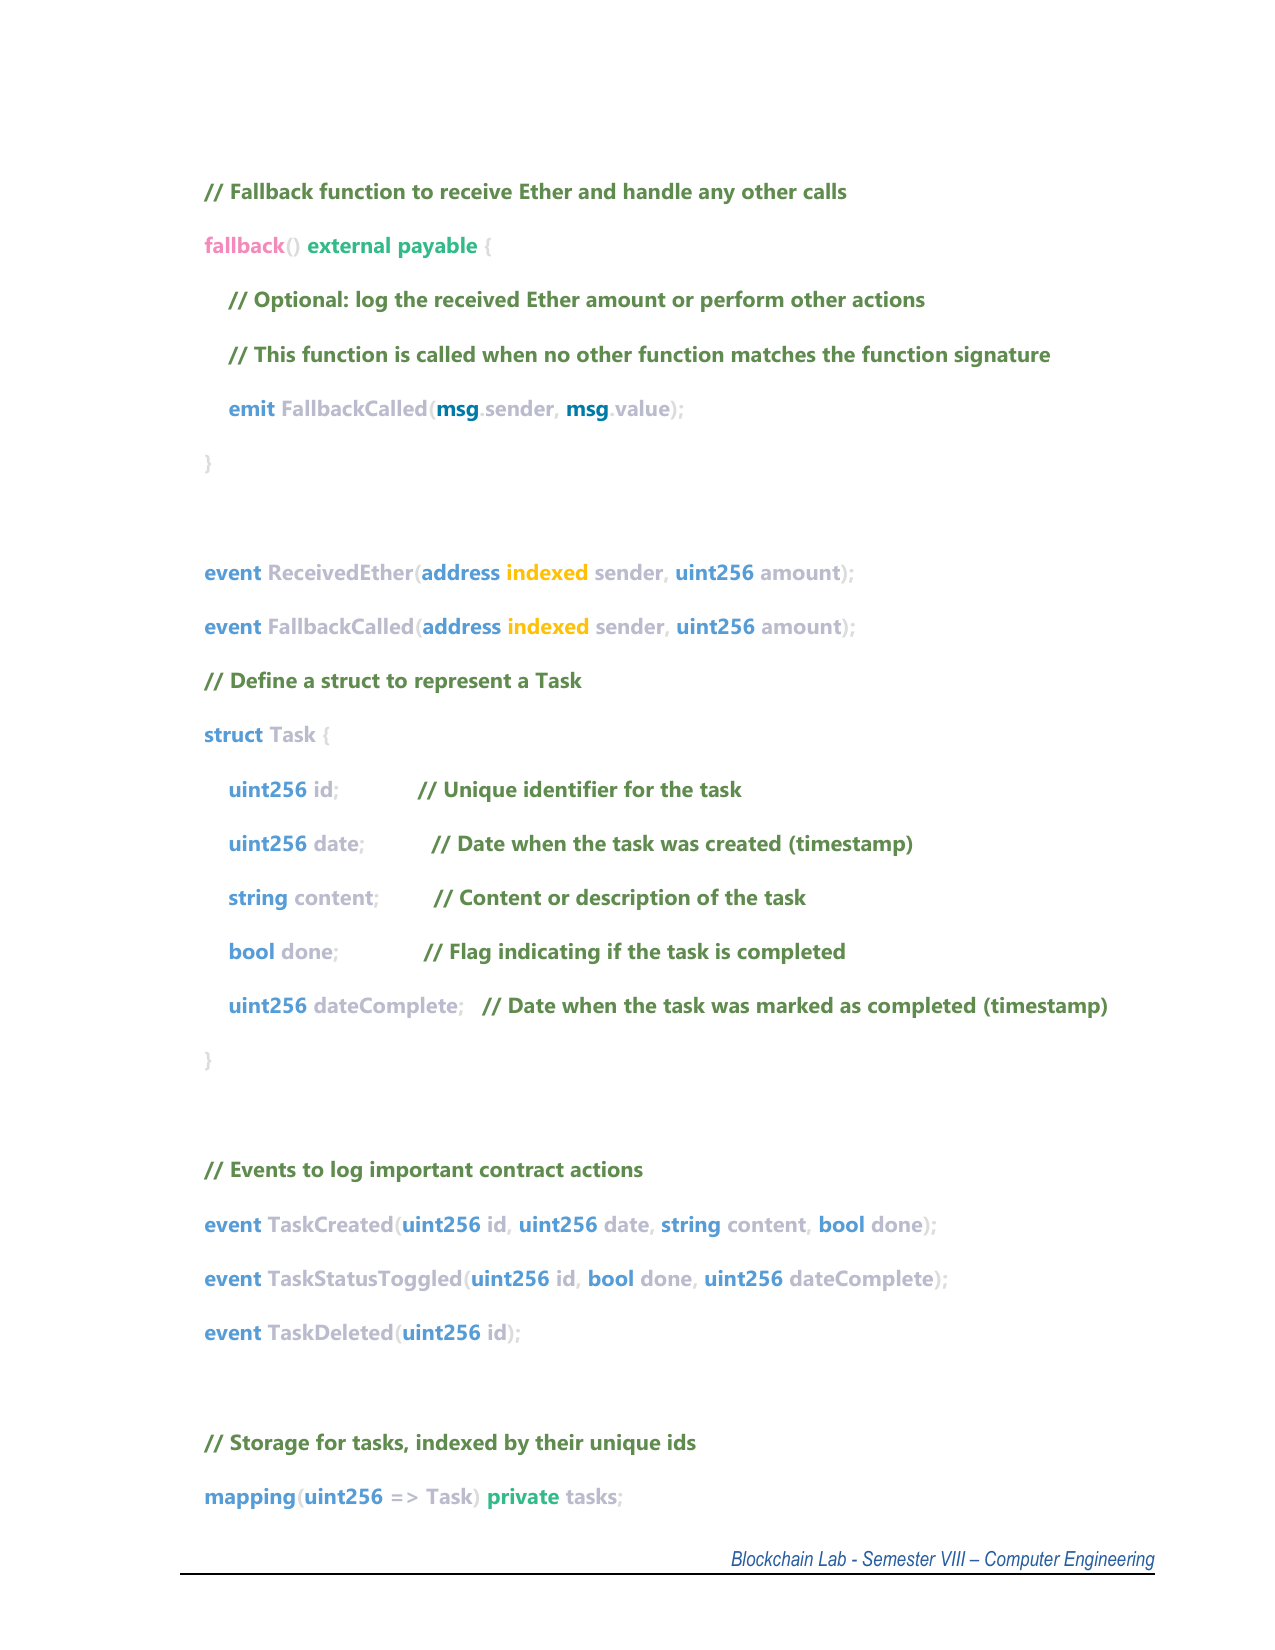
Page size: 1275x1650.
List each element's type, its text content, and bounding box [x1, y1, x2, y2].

text event FallbackCalled(address indexed sender, uint256 amount); [180, 611, 1155, 640]
text } [180, 1044, 1155, 1073]
text event TaskCreated(uint256 id, uint256 date, string content, bool done); [180, 1208, 1155, 1237]
text bool done; // Flag indicating if the task is completed [180, 936, 1155, 965]
text uint256 dateComplete; // Date when the task was marked as completed (timestamp) [180, 990, 1155, 1019]
text event TaskDeleted(uint256 id); [180, 1317, 1155, 1346]
text event ReceivedEther(address indexed sender, uint256 amount); [180, 557, 1155, 586]
text } [180, 447, 1155, 476]
text struct Task { [180, 719, 1155, 748]
text // Storage for tasks, indexed by their unique ids [180, 1427, 1155, 1456]
text // Define a struct to represent a Task [180, 665, 1155, 694]
text fallback() external payable { [180, 230, 1155, 259]
text emit FallbackCalled(msg.sender, msg.value); [180, 392, 1155, 422]
text string content; // Content or description of the task [180, 882, 1155, 911]
text // Optional: log the received Ether amount or perform other actions [180, 284, 1155, 313]
text // This function is called when no other function matches the function signature [180, 338, 1155, 367]
text // Events to log important contract actions [180, 1154, 1155, 1183]
text event TaskStatusToggled(uint256 id, bool done, uint256 dateComplete); [180, 1262, 1155, 1292]
text mapping(uint256 => Task) private tasks; [180, 1481, 1155, 1510]
text uint256 date; // Date when the task was created (timestamp) [180, 827, 1155, 857]
text uint256 id; // Unique identifier for the task [180, 773, 1155, 802]
text // Fallback function to receive Ether and handle any other calls [180, 176, 1155, 205]
